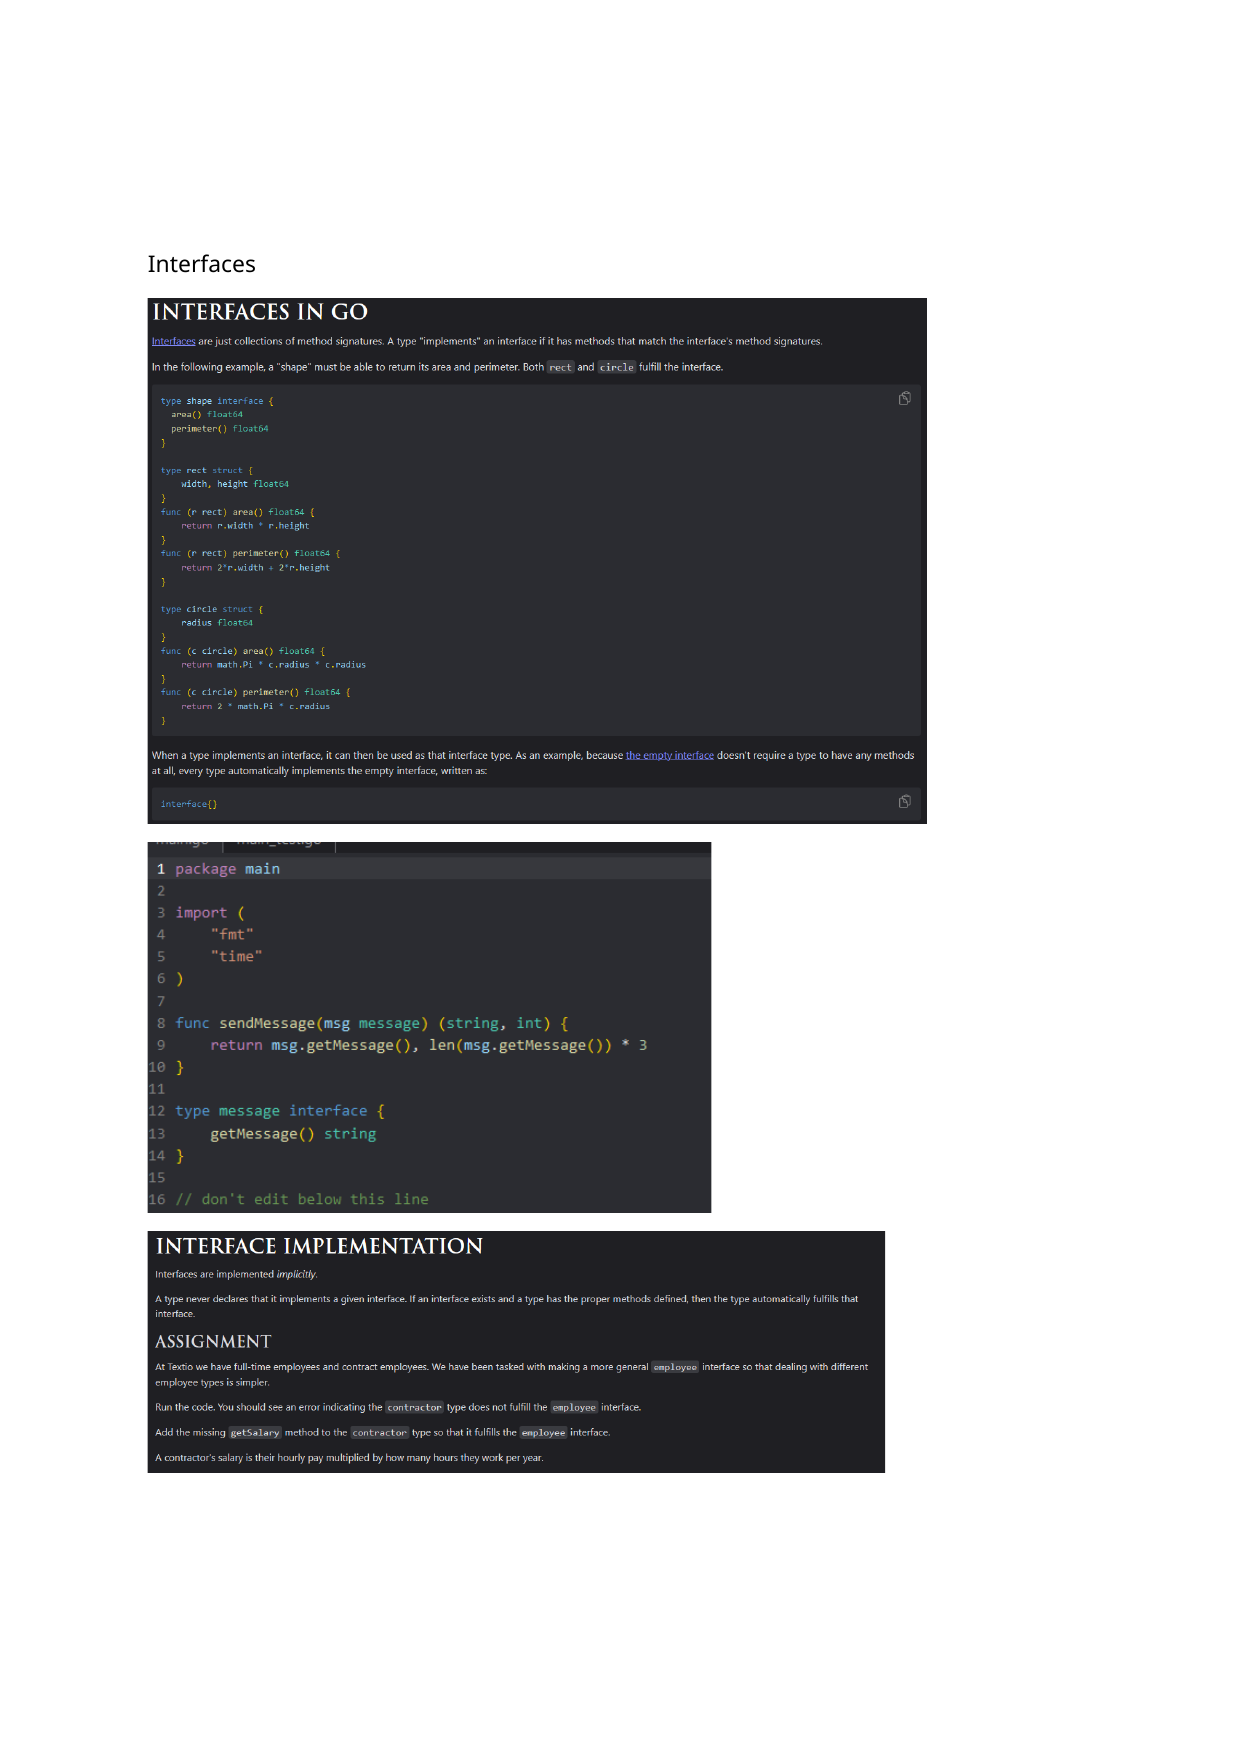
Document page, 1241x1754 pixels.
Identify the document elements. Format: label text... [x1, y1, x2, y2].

picture [147, 1231, 885, 1473]
text Interfaces [148, 248, 1093, 280]
picture [147, 842, 712, 1213]
picture [147, 298, 927, 824]
